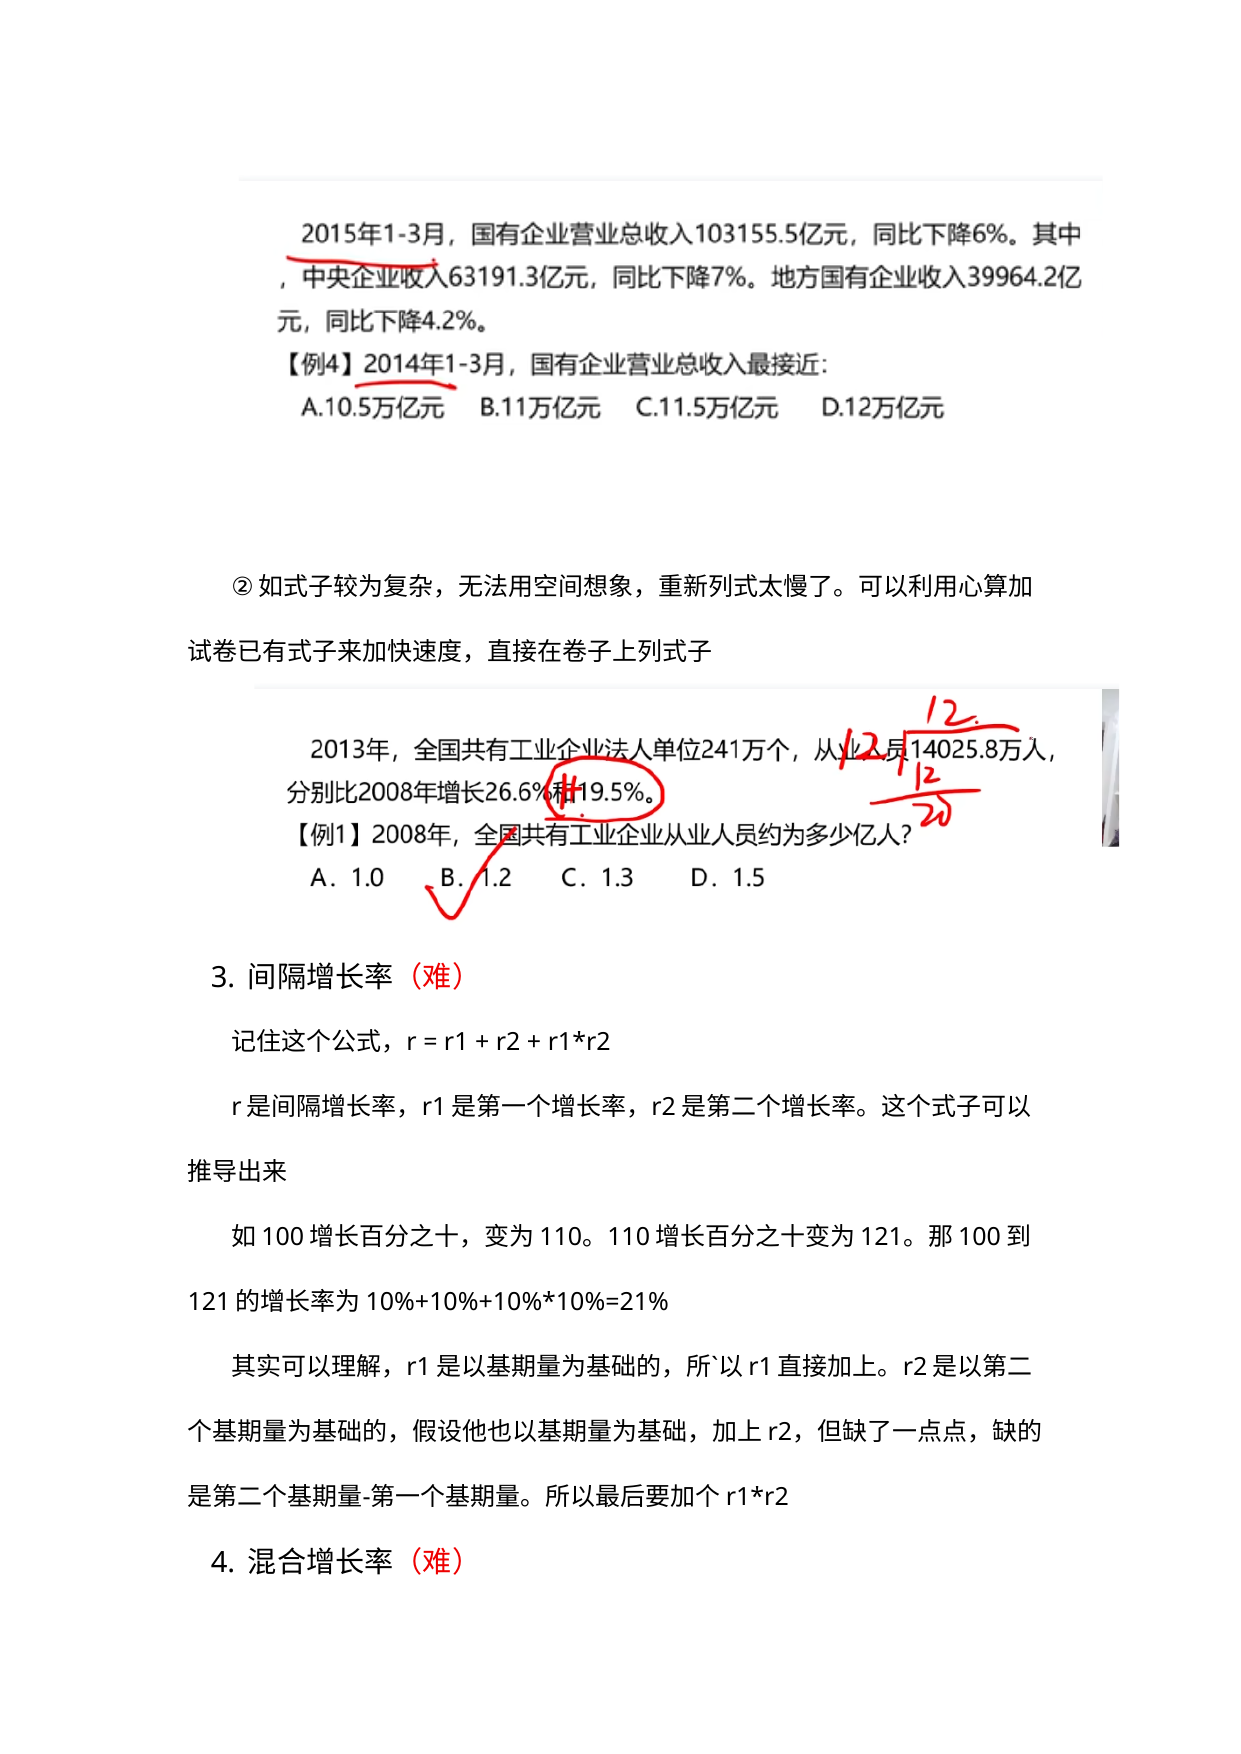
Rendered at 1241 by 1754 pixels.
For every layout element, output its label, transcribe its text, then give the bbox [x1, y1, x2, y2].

list 如100增长百分之十，变为110。110增长百分之十变为121。那100到121的增长率为10%+10%+10%*10%=21% [187, 1202, 1053, 1332]
list 混合增长率（难） [211, 1527, 1053, 1592]
list 其实可以理解，r1是以基期量为基础的，所`以r1直接加上。r2是以第二个基期量为基础的，假设他也以基期量为基础，加上r2，但缺了一点点，缺的是第二个基期量-第一个基期量。所以最后要加个r1*r2 [187, 1332, 1053, 1527]
list ②如式子较为复杂，无法用空间想象，重新列式太慢了。可以利用心算加试卷已有式子来加快速度，直接在卷子上列式子 [187, 552, 1053, 682]
picture [238, 168, 1103, 457]
list 间隔增长率（难） [211, 942, 1053, 1007]
picture [254, 682, 1120, 935]
list r是间隔增长率，r1是第一个增长率，r2是第二个增长率。这个式子可以推导出来 [187, 1072, 1053, 1202]
list 记住这个公式，r = r1 + r2 + r1*r2 [187, 1007, 1053, 1072]
